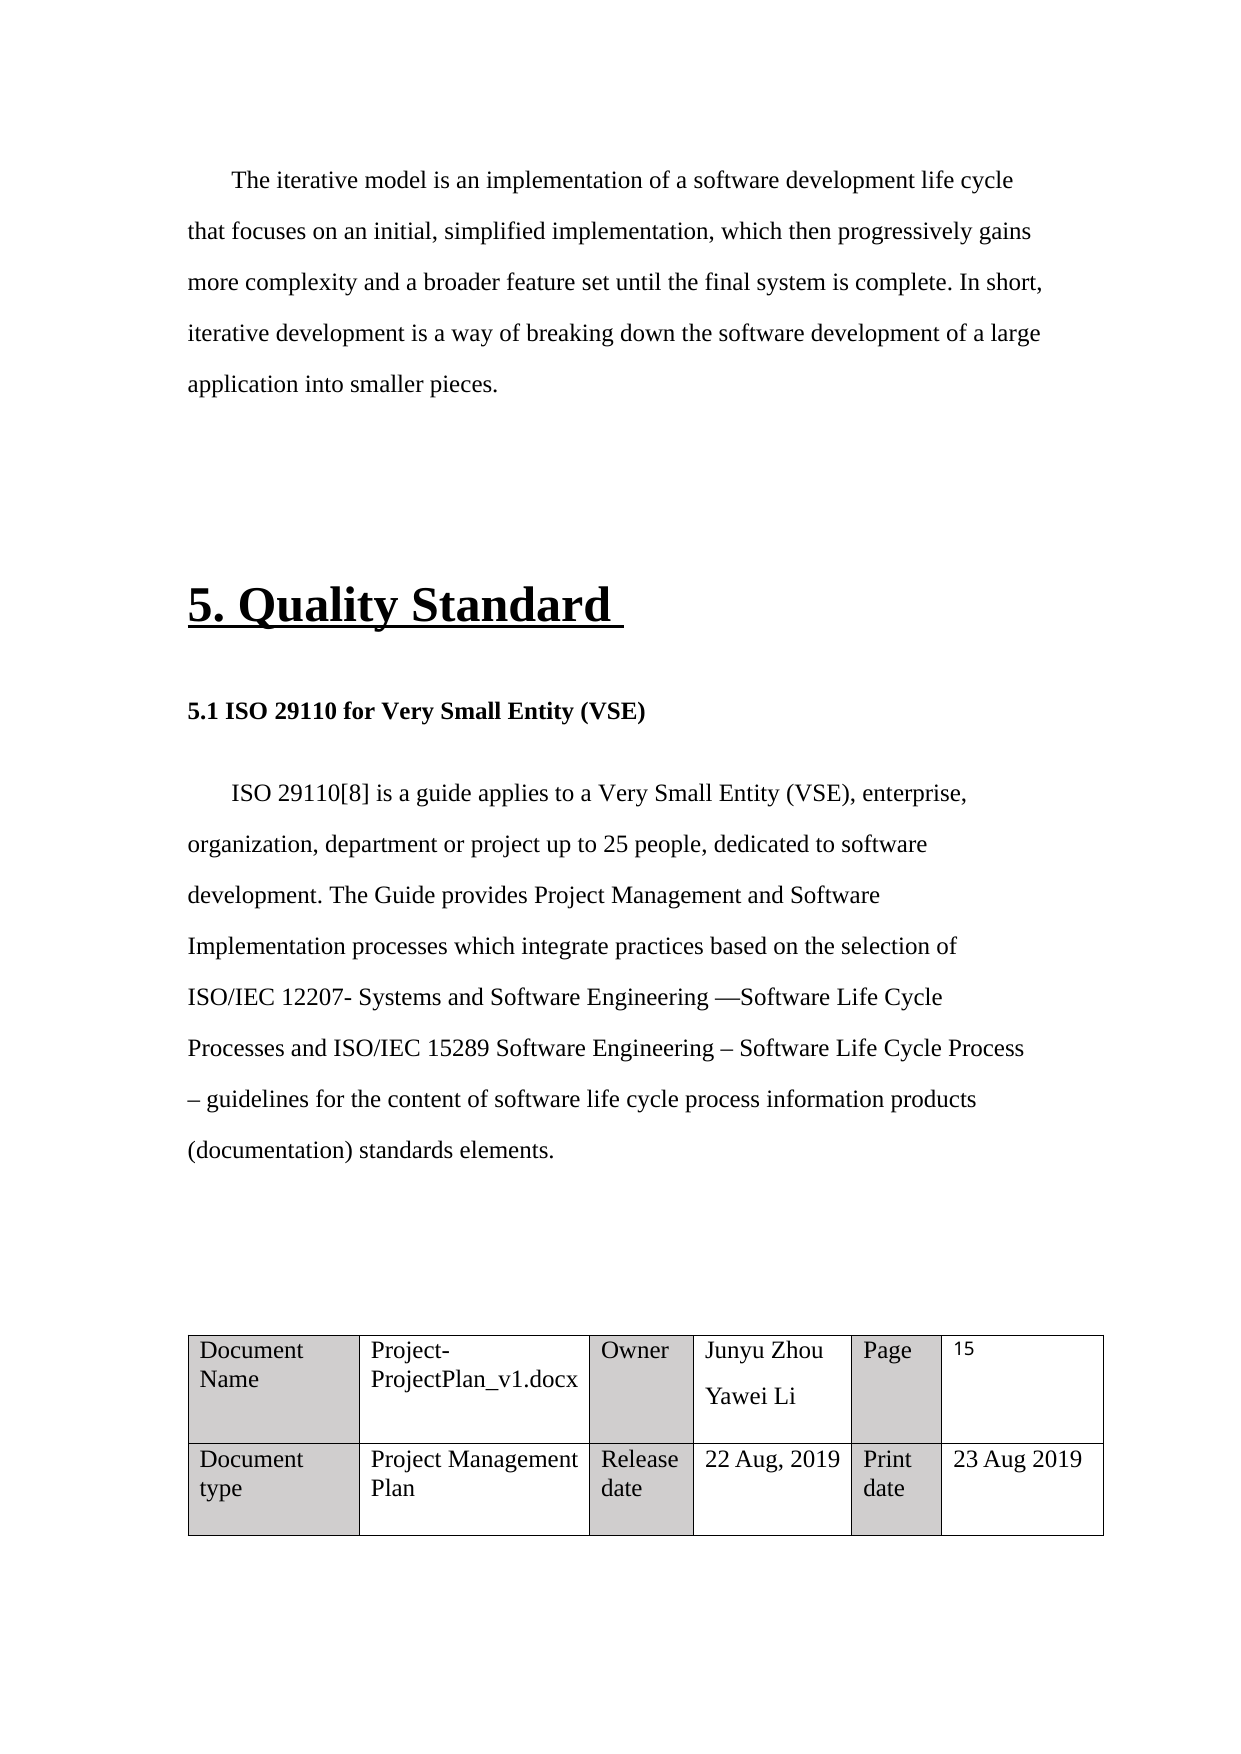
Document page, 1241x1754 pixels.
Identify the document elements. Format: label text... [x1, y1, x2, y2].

subtitle 5. Quality Standard [187, 570, 1053, 638]
text The iterative model is an implementation of a software development life cycle that focuses on an initial, simplified implementation, which then progressively gains more complexity and a broader feature set until the final system is complete. In short, iterative development is a way of breaking down the software development of a large application into smaller pieces. [187, 163, 1053, 401]
subtitle 5.1 ISO 29110 for Very Small Entity (VSE) [187, 694, 1053, 728]
text ISO 29110[8] is a guide applies to a Very Small Entity (VSE), enterprise, organization, department or project up to 25 people, dedicated to software development. The Guide provides Project Management and Software Implementation processes which integrate practices based on the selection of ISO/IEC 12207- Systems and Software Engineering —Software Life Cycle Processes and ISO/IEC 15289 Software Engineering – Software Life Cycle Process – guidelines for the content of software life cycle process information products (documentation) standards elements. [187, 776, 1028, 1166]
